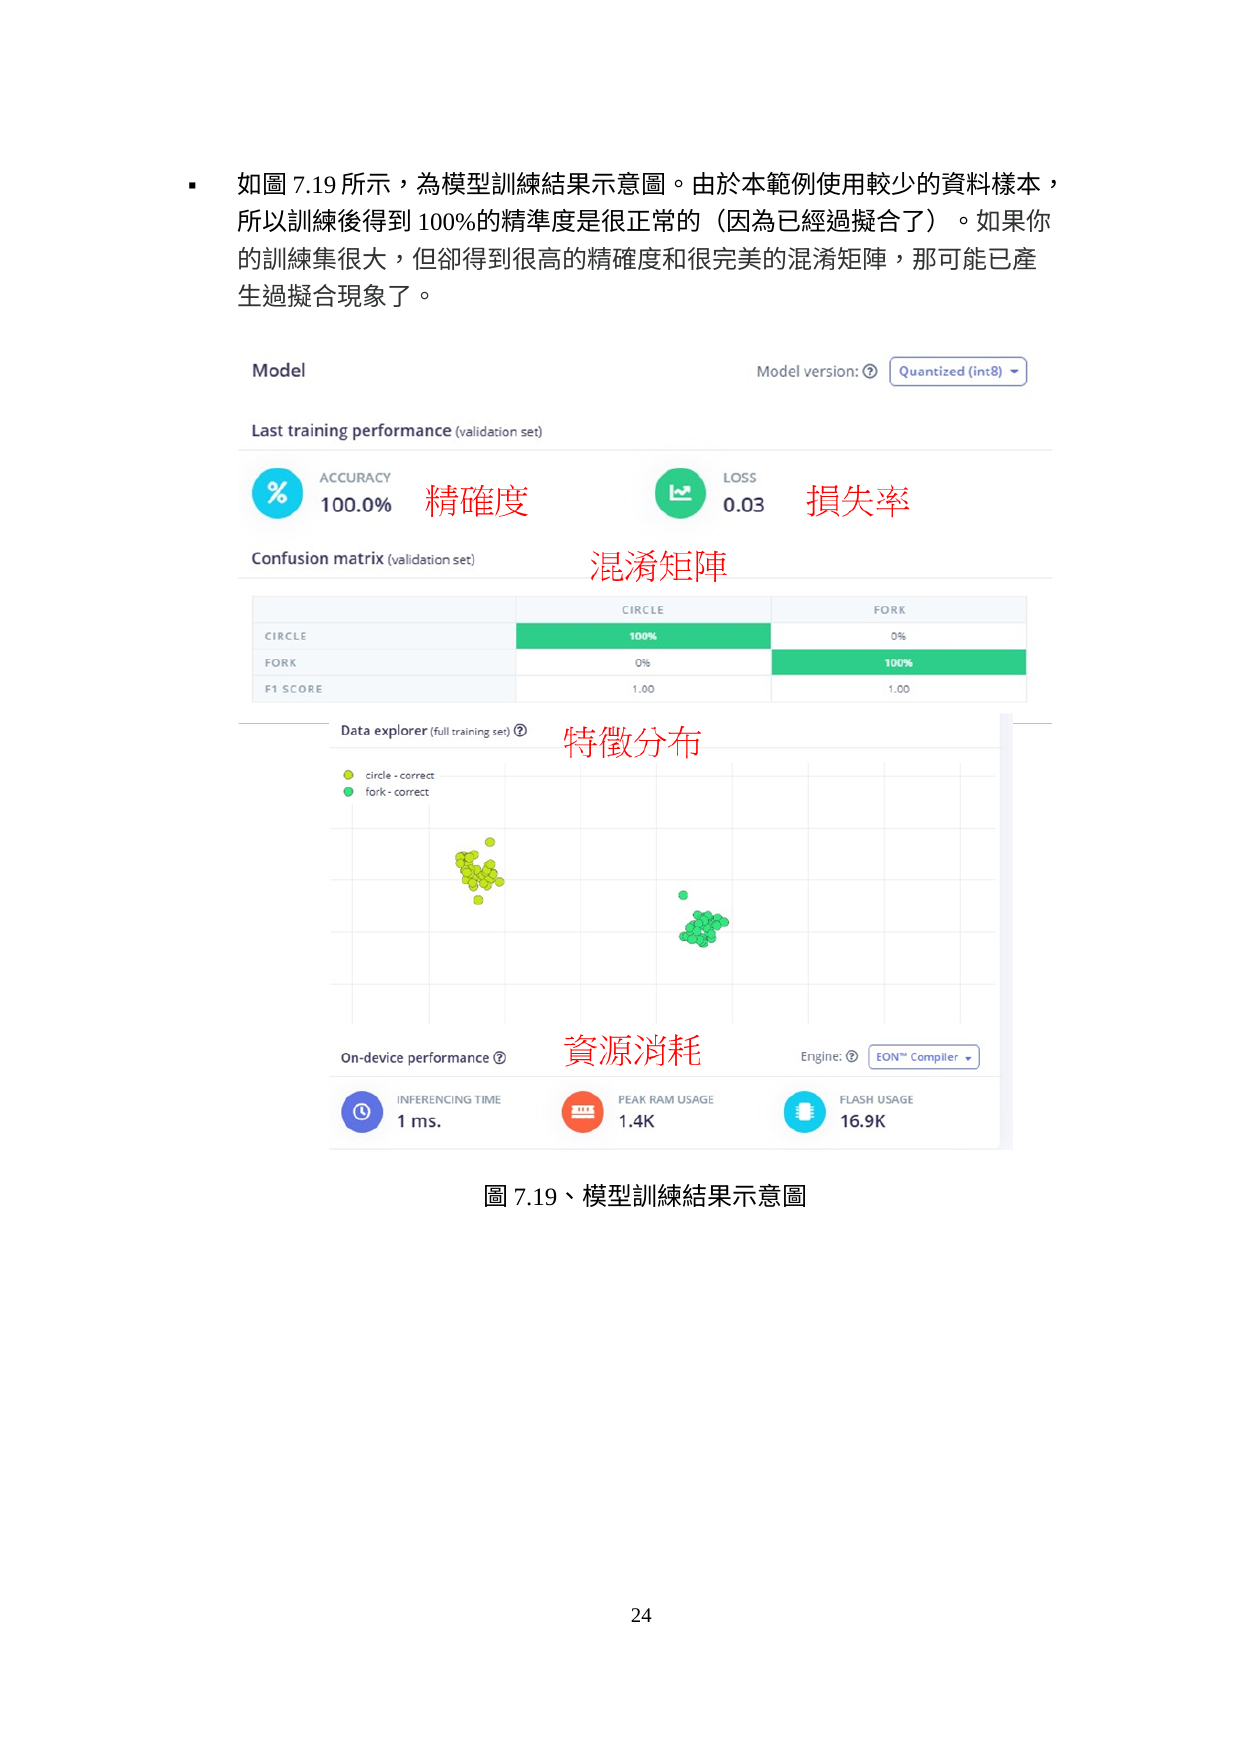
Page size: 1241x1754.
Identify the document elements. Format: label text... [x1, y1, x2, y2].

list 圖7.19、模型訓練結果示意圖 [237, 1176, 1053, 1214]
picture [238, 351, 1052, 1150]
list 如圖7.19所示，為模型訓練結果示意圖。由於本範例使用較少的資料樣本，所以訓練後得到100%的精準度是很正常的（因為已經過擬合了）。如果你的訓練集很大，但卻得到很高的精確度和很完美的混淆矩陣，那可能已產生過擬合現象了。 [187, 164, 1053, 314]
